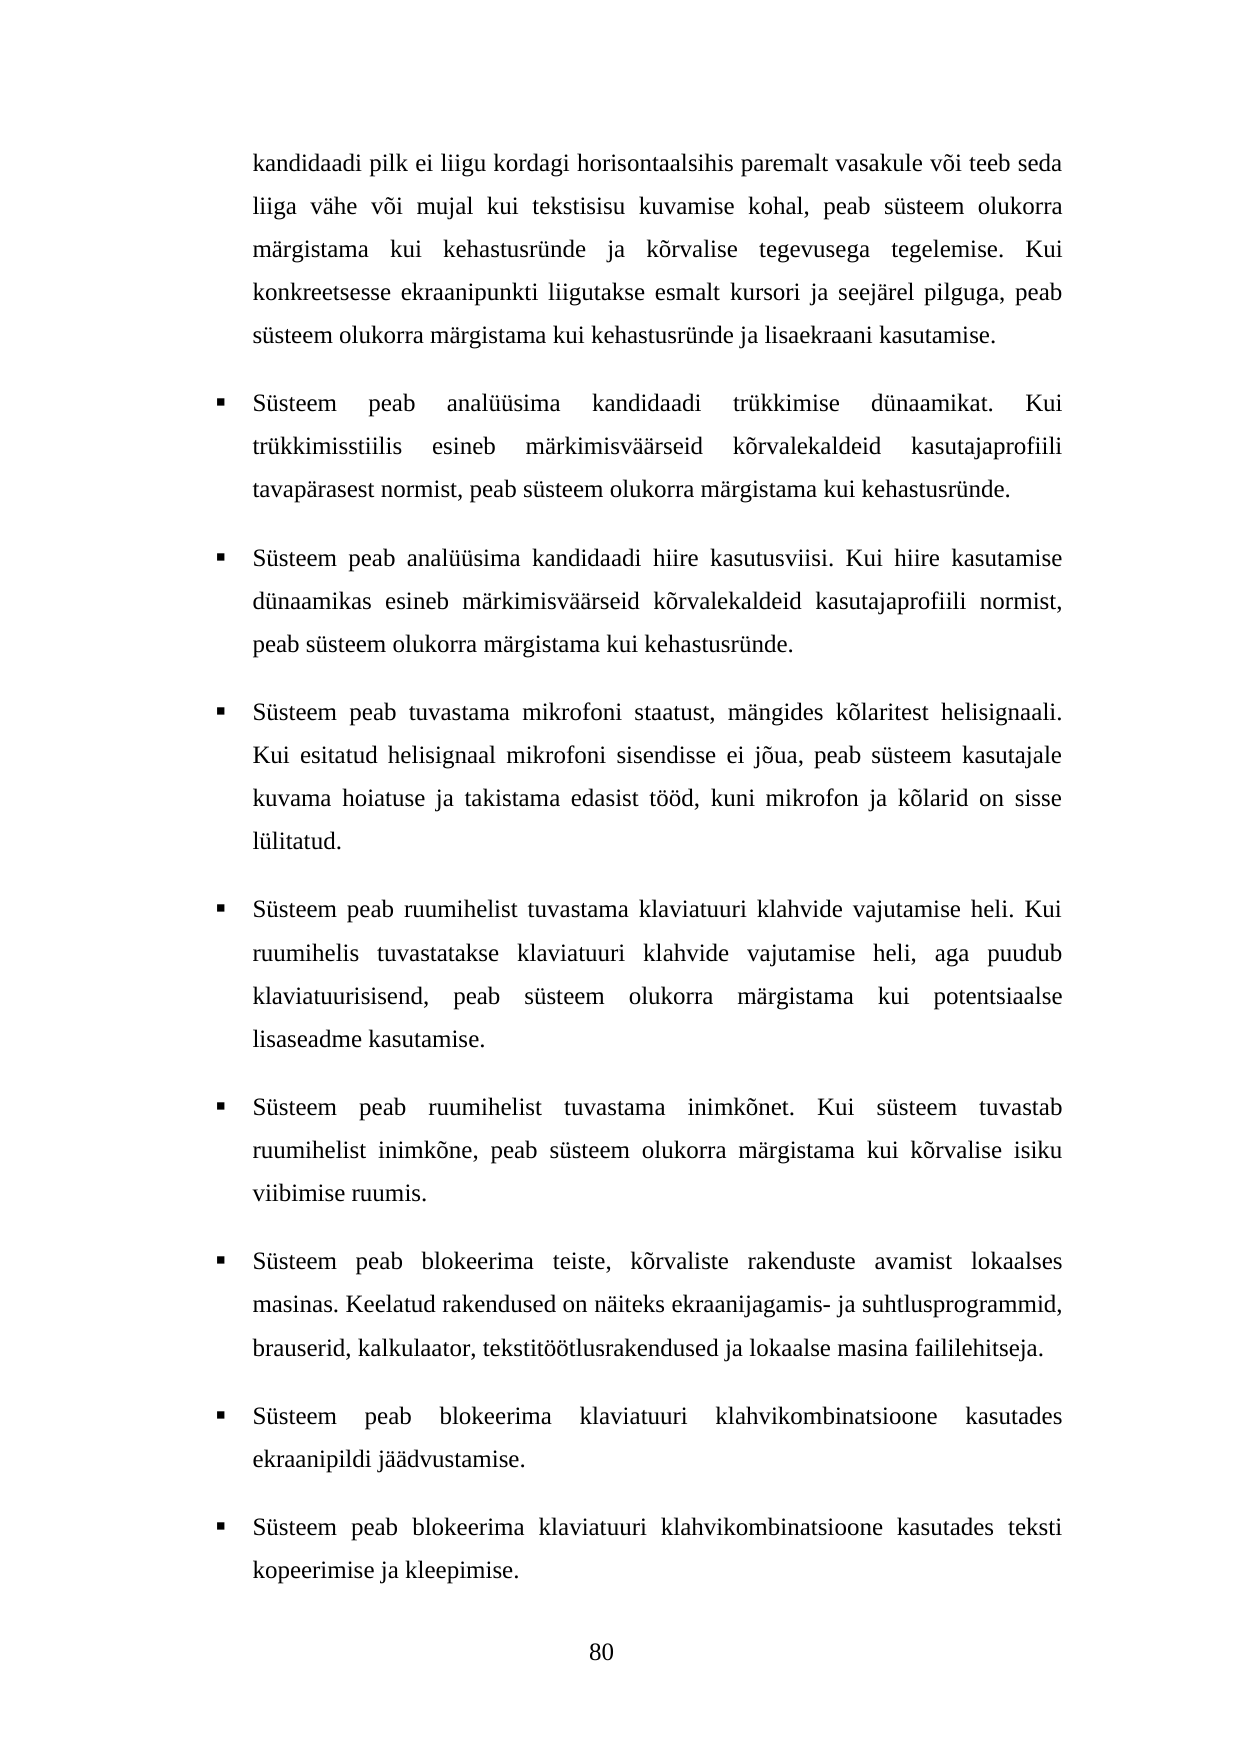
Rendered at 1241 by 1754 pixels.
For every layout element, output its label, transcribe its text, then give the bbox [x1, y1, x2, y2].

list Süsteem peab ruumihelist tuvastama klaviatuuri klahvide vajutamise heli. Kui ruumihelis tuvastatakse klaviatuuri klahvide vajutamise heli, aga puudub klaviatuurisisend, peab süsteem olukorra märgistama kui potentsiaalse lisaseadme kasutamise. [215, 894, 1063, 1053]
list Süsteem peab analüüsima kandidaadi hiire kasutusviisi. Kui hiire kasutamise dünaamikas esineb märkimisväärseid kõrvalekaldeid kasutajaprofiili normist, peab süsteem olukorra märgistama kui kehastusründe. [215, 543, 1063, 658]
list Süsteem peab ruumihelist tuvastama inimkõnet. Kui süsteem tuvastab ruumihelist inimkõne, peab süsteem olukorra märgistama kui kõrvalise isiku viibimise ruumis. [215, 1092, 1063, 1207]
list Süsteem peab analüüsima kandidaadi trükkimise dünaamikat. Kui trükkimisstiilis esineb märkimisväärseid kõrvalekaldeid kasutajaprofiili tavapärasest normist, peab süsteem olukorra märgistama kui kehastusründe. [215, 388, 1063, 503]
list Süsteem peab blokeerima teiste, kõrvaliste rakenduste avamist lokaalses masinas. Keelatud rakendused on näiteks ekraanijagamis- ja suhtlusprogrammid, brauserid, kalkulaator, tekstitöötlusrakendused ja lokaalse masina faililehitseja. [215, 1246, 1063, 1361]
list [215, 148, 1063, 349]
list Süsteem peab blokeerima klaviatuuri klahvikombinatsioone kasutades teksti kopeerimise ja kleepimise. [215, 1512, 1063, 1584]
list Süsteem peab blokeerima klaviatuuri klahvikombinatsioone kasutades ekraanipildi jäädvustamise. [215, 1401, 1063, 1473]
list Süsteem peab tuvastama mikrofoni staatust, mängides kõlaritest helisignaali. Kui esitatud helisignaal mikrofoni sisendisse ei jõua, peab süsteem kasutajale kuvama hoiatuse ja takistama edasist tööd, kuni mikrofon ja kõlarid on sisse lülitatud. [215, 697, 1063, 855]
